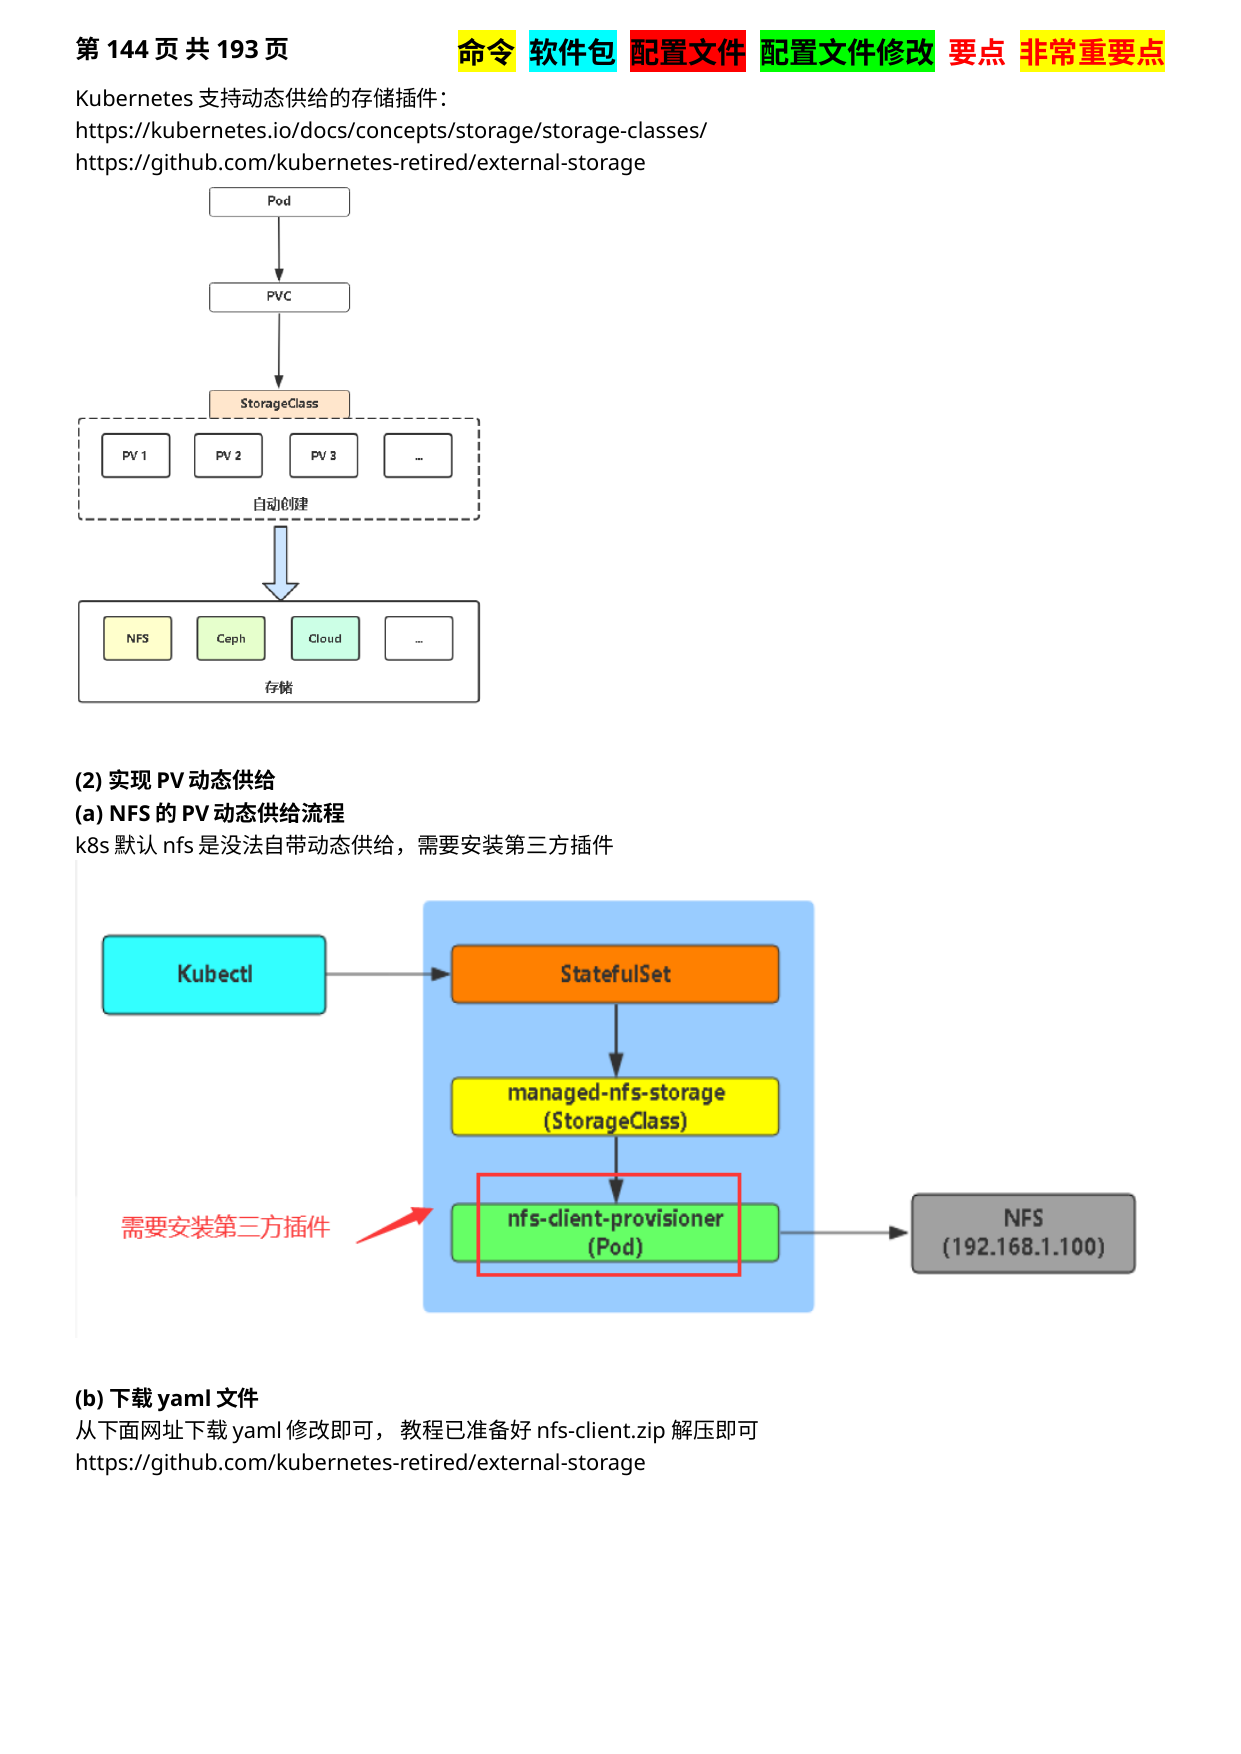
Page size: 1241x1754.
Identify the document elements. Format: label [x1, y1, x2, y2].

picture [75, 860, 1165, 1338]
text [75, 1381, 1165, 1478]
picture [75, 178, 484, 705]
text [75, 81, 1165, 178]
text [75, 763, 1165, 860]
